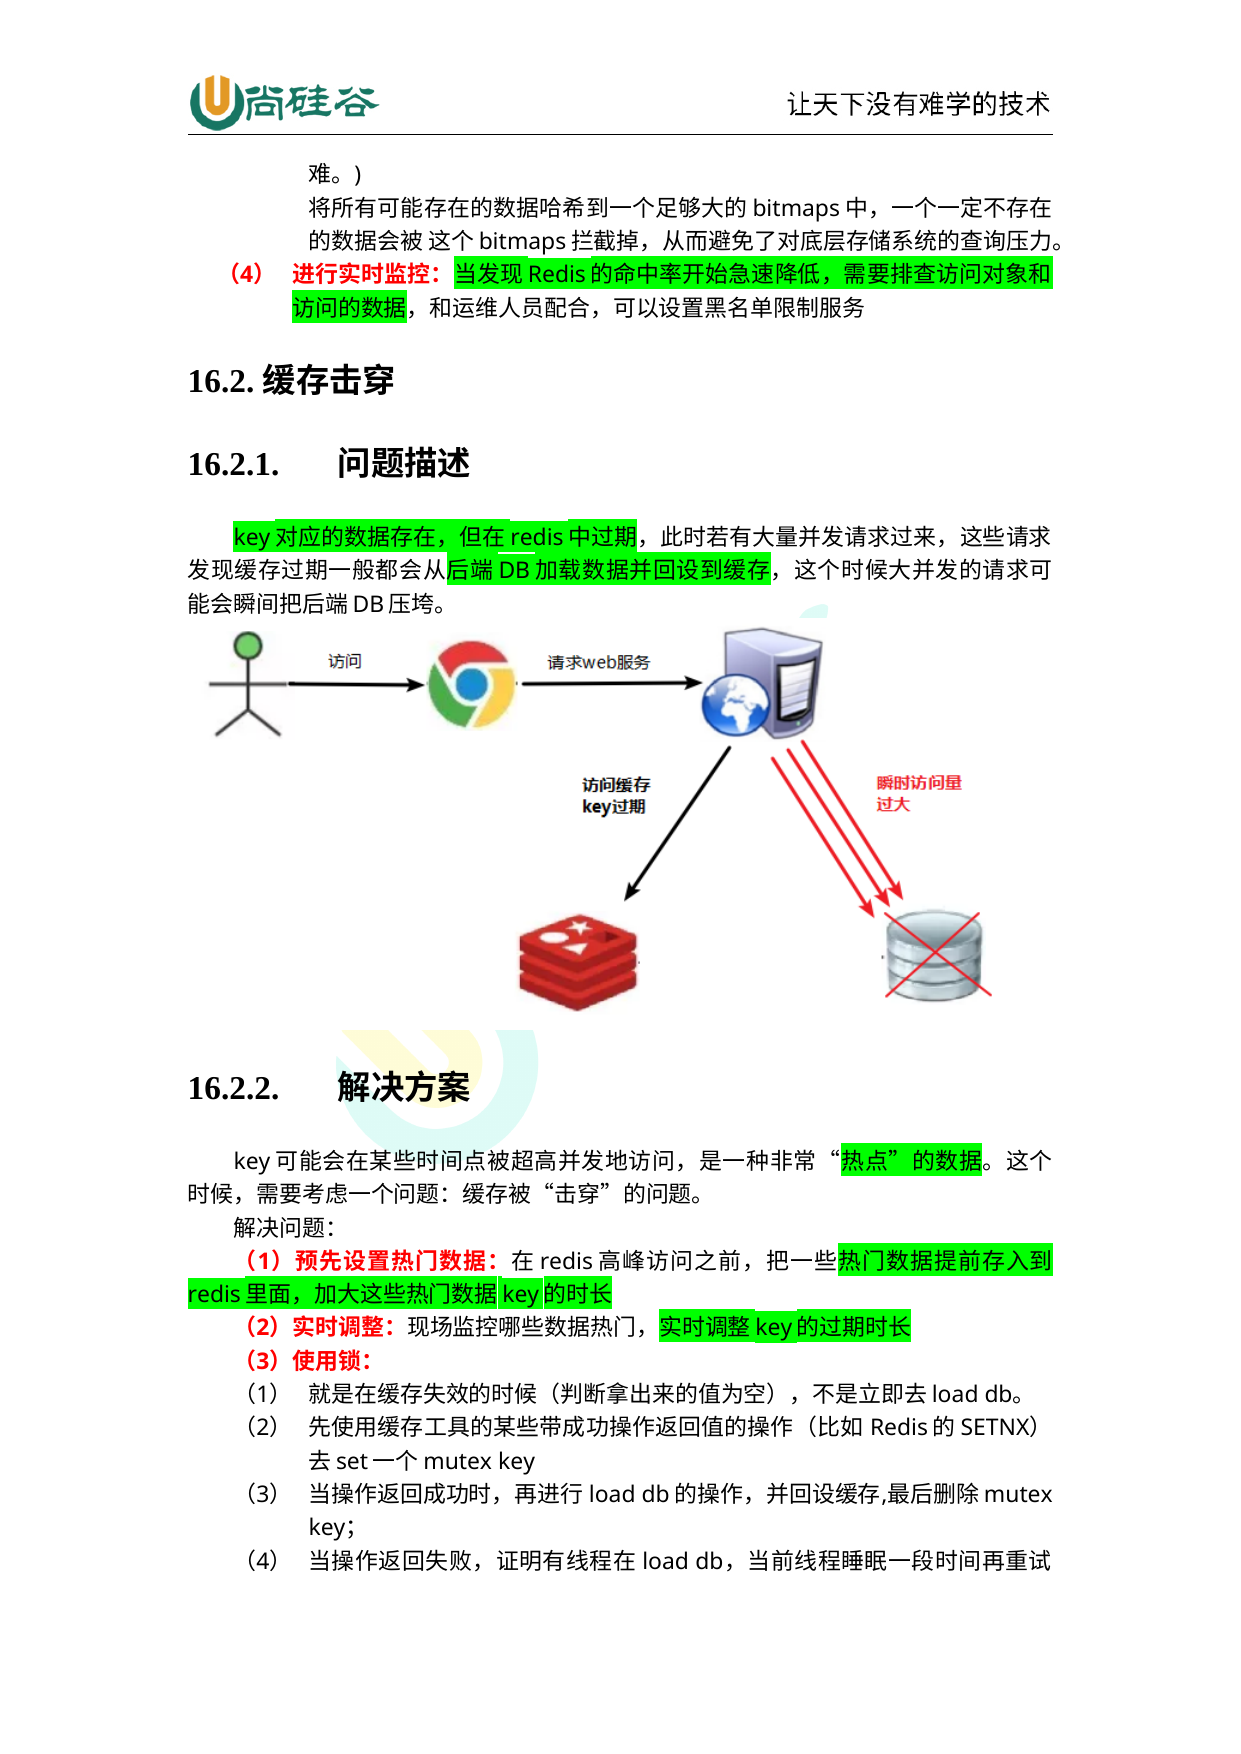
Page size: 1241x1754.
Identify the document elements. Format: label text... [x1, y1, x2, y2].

text （2）实时调整：现场监控哪些数据热门，实时调整key的过期时长 [797, 1309, 1053, 1343]
text key对应的数据存在，但在redis中过期，此时若有大量并发请求过来，这些请求发现缓存过期一般都会从后端DB加载数据并回设到缓存，这个时候大并发的请求可能会瞬间把后端DB压垮。 [187, 519, 1053, 618]
text key可能会在某些时间点被超高并发地访问，是一种非常“热点”的数据。这个时候，需要考虑一个问题：缓存被“击穿”的问题。 [187, 1143, 1053, 1209]
text 解决问题： [187, 1209, 1053, 1243]
text （2）实时调整：现场监控哪些数据热门，实时调整key的过期时长 [187, 1309, 755, 1343]
list 解决方案 [187, 1060, 1053, 1109]
list 当操作返回成功时，再进行load db的操作，并回设缓存,最后删除mutex key； [233, 1476, 1053, 1543]
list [233, 1543, 1053, 1576]
list 就是在缓存失效的时候（判断拿出来的值为空），不是立即去load db。 [233, 1376, 1053, 1409]
list 进行实时监控：当发现Redis的命中率开始急速降低，需要排查访问对象和访问的数据，和运维人员配合，可以设置黑名单限制服务 [217, 256, 1053, 323]
picture [187, 73, 1053, 132]
list 将所有可能存在的数据哈希到一个足够大的bitmaps中，一个一定不存在的数据会被 这个bitmaps拦截掉，从而避免了对底层存储系统的查询压力。 [308, 189, 1053, 256]
list 缓存击穿 [187, 354, 1053, 402]
list 问题描述 [187, 436, 1053, 484]
text （1）预先设置热门数据：在redis高峰访问之前，把一些热门数据提前存入到redis里面，加大这些热门数据key的时长 [187, 1243, 1053, 1309]
picture [187, 618, 1053, 1030]
list 先使用缓存工具的某些带成功操作返回值的操作（比如Redis的SETNX）去set一个mutex key [233, 1409, 1053, 1476]
text （3）使用锁： [187, 1343, 1053, 1376]
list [308, 156, 1053, 189]
